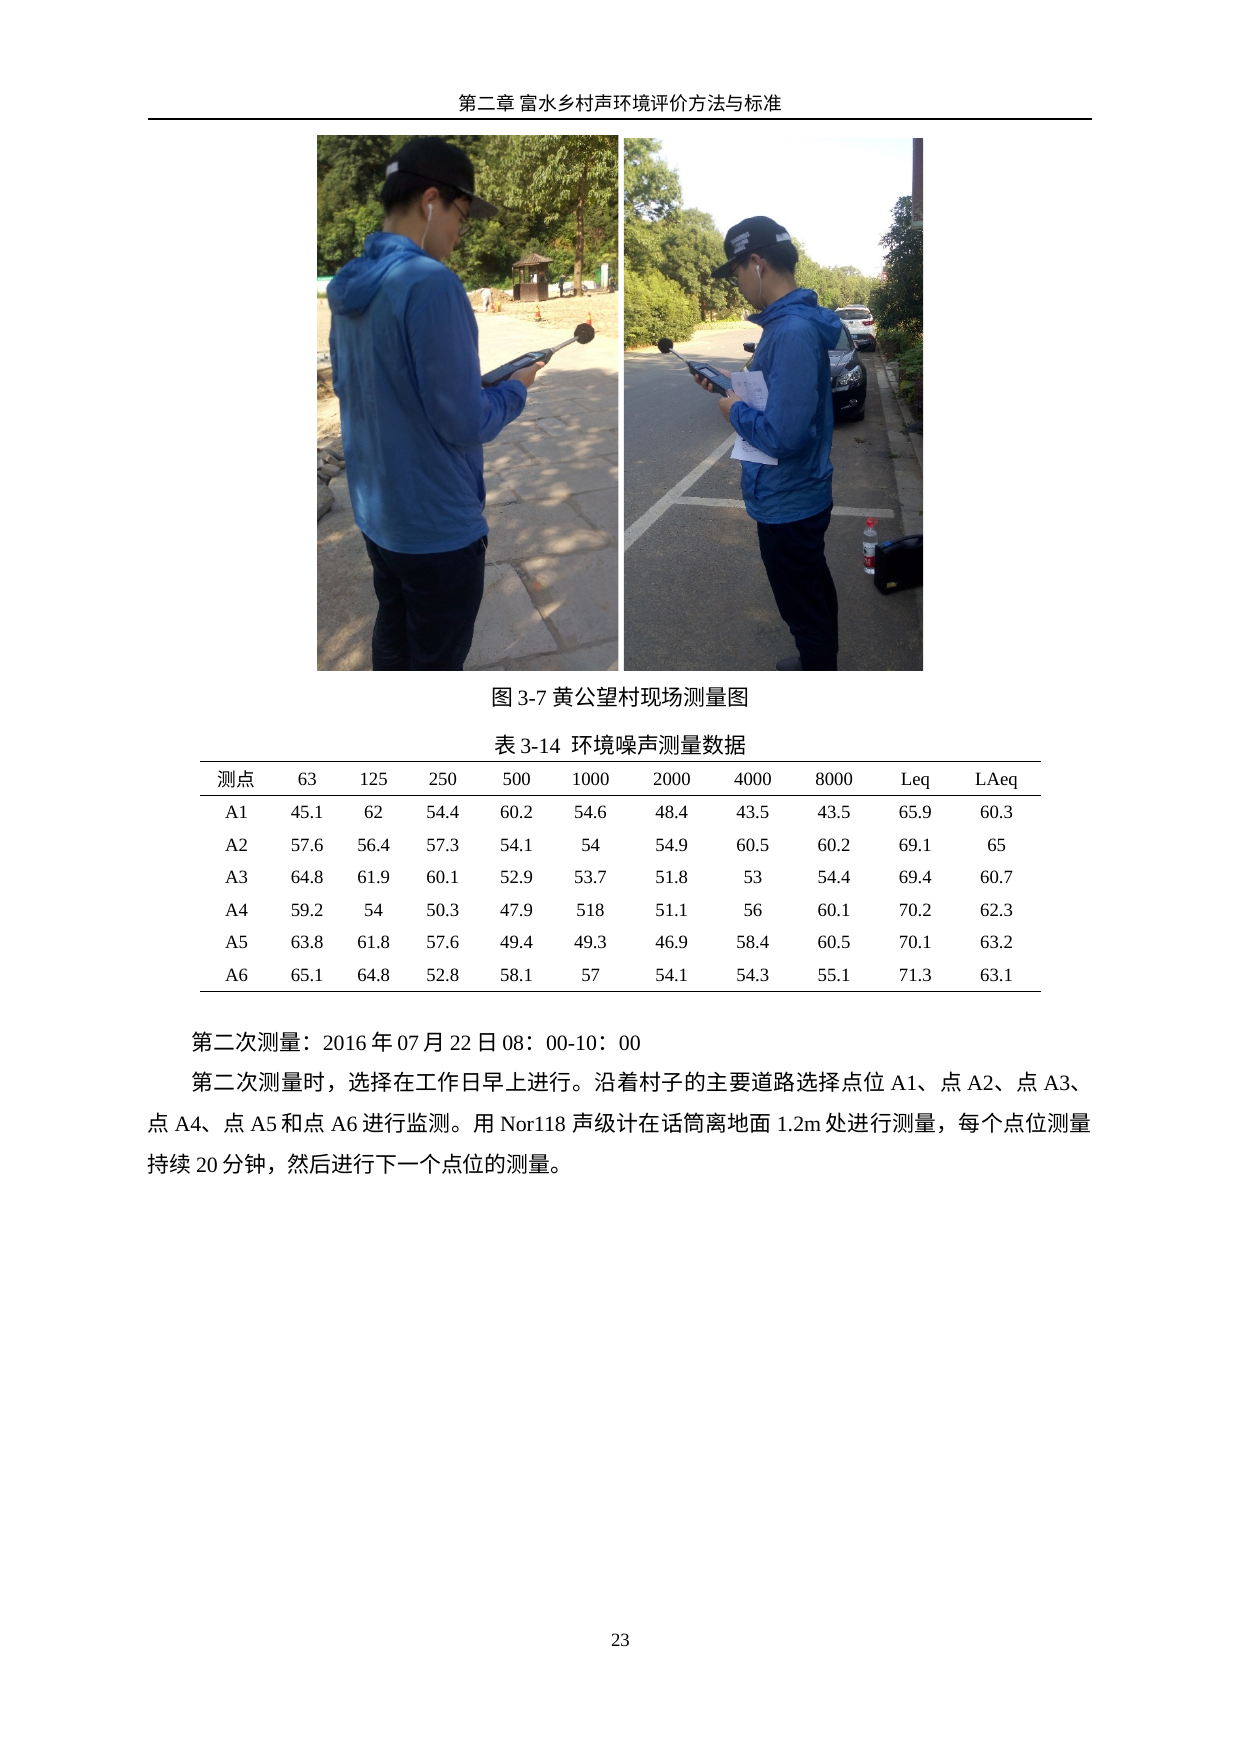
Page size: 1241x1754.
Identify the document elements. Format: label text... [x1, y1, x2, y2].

table_cell 60.5 [716, 829, 789, 861]
table_cell 47.9 [480, 894, 553, 926]
table_cell 43.5 [716, 796, 789, 828]
table_cell 54.3 [716, 959, 789, 991]
table_cell 52.8 [406, 959, 479, 991]
table_header 125 [341, 762, 406, 795]
table_header 500 [480, 762, 553, 795]
table_cell A5 [200, 926, 273, 958]
table_cell 53 [716, 861, 789, 893]
table_cell 46.9 [627, 926, 716, 958]
table_cell 50.3 [406, 894, 479, 926]
table_cell 60.1 [790, 894, 878, 926]
table_cell 55.1 [790, 959, 878, 991]
table_cell 54.4 [406, 796, 479, 828]
table_cell A2 [200, 829, 273, 861]
table_cell 54.1 [627, 959, 716, 991]
table_cell 60.7 [952, 861, 1041, 893]
table_cell 53.7 [553, 861, 627, 893]
table_cell 57.6 [406, 926, 479, 958]
table_cell 56 [716, 894, 789, 926]
picture [623, 138, 924, 671]
table_cell 60.3 [952, 796, 1041, 828]
table_cell 49.3 [553, 926, 627, 958]
text 表3-14 环境噪声测量数据 [148, 728, 1092, 761]
table_cell 60.1 [406, 861, 479, 893]
table_cell 60.2 [790, 829, 878, 861]
table_cell 58.4 [716, 926, 789, 958]
table_header 250 [406, 762, 479, 795]
table_cell 54.6 [553, 796, 627, 828]
table_cell 69.1 [878, 829, 952, 861]
table_cell 49.4 [480, 926, 553, 958]
table_cell 518 [553, 894, 627, 926]
table_cell A4 [200, 894, 273, 926]
table_cell 61.9 [341, 861, 406, 893]
table_cell 52.9 [480, 861, 553, 893]
table_header 1000 [553, 762, 627, 795]
table_header 2000 [627, 762, 716, 795]
table_cell 62 [341, 796, 406, 828]
picture [317, 135, 619, 671]
table_cell 65.9 [878, 796, 952, 828]
text 图3-7 黄公望村现场测量图 [148, 679, 1092, 712]
table_cell 51.8 [627, 861, 716, 893]
table_cell 56.4 [341, 829, 406, 861]
table_cell A1 [200, 796, 273, 828]
table_cell 54.4 [790, 861, 878, 893]
table_header 测点 [200, 762, 273, 795]
table_cell 63.1 [952, 959, 1041, 991]
table_cell 54 [341, 894, 406, 926]
table_cell 70.1 [878, 926, 952, 958]
table_cell 60.5 [790, 926, 878, 958]
table_header Leq [878, 762, 952, 795]
table_header 4000 [716, 762, 789, 795]
table_header 8000 [790, 762, 878, 795]
table_cell 54.1 [480, 829, 553, 861]
table_cell 65.1 [273, 959, 341, 991]
table_cell A6 [200, 959, 273, 991]
table_cell 57.3 [406, 829, 479, 861]
table_cell 54 [553, 829, 627, 861]
table_header LAeq [952, 762, 1041, 795]
table_cell 54.9 [627, 829, 716, 861]
text 第二次测量时，选择在工作日早上进行。沿着村子的主要道路选择点位A1、点A2、点A3、点A4、点A5和点A6进行监测。用Nor118 声级计在话筒离地面1.2m处进行测量，每个点位测量持续20分钟，然后进行下一个点位的测量。 [148, 1065, 1092, 1179]
table_cell 51.1 [627, 894, 716, 926]
table_cell 71.3 [878, 959, 952, 991]
text 第二次测量：2016年07月22日08：00-10：00 [148, 1024, 1092, 1057]
table_cell 64.8 [273, 861, 341, 893]
table_cell 48.4 [627, 796, 716, 828]
table_cell 65 [952, 829, 1041, 861]
table_cell 63.2 [952, 926, 1041, 958]
table_cell 59.2 [273, 894, 341, 926]
table_cell 45.1 [273, 796, 341, 828]
table_cell 57 [553, 959, 627, 991]
table_header 63 [273, 762, 341, 795]
table_cell 61.8 [341, 926, 406, 958]
table_cell 69.4 [878, 861, 952, 893]
table_cell 60.2 [480, 796, 553, 828]
table_cell 64.8 [341, 959, 406, 991]
table_cell 58.1 [480, 959, 553, 991]
table_cell A3 [200, 861, 273, 893]
table_cell 62.3 [952, 894, 1041, 926]
table_cell 70.2 [878, 894, 952, 926]
table_cell 57.6 [273, 829, 341, 861]
table_cell 43.5 [790, 796, 878, 828]
table_cell 63.8 [273, 926, 341, 958]
